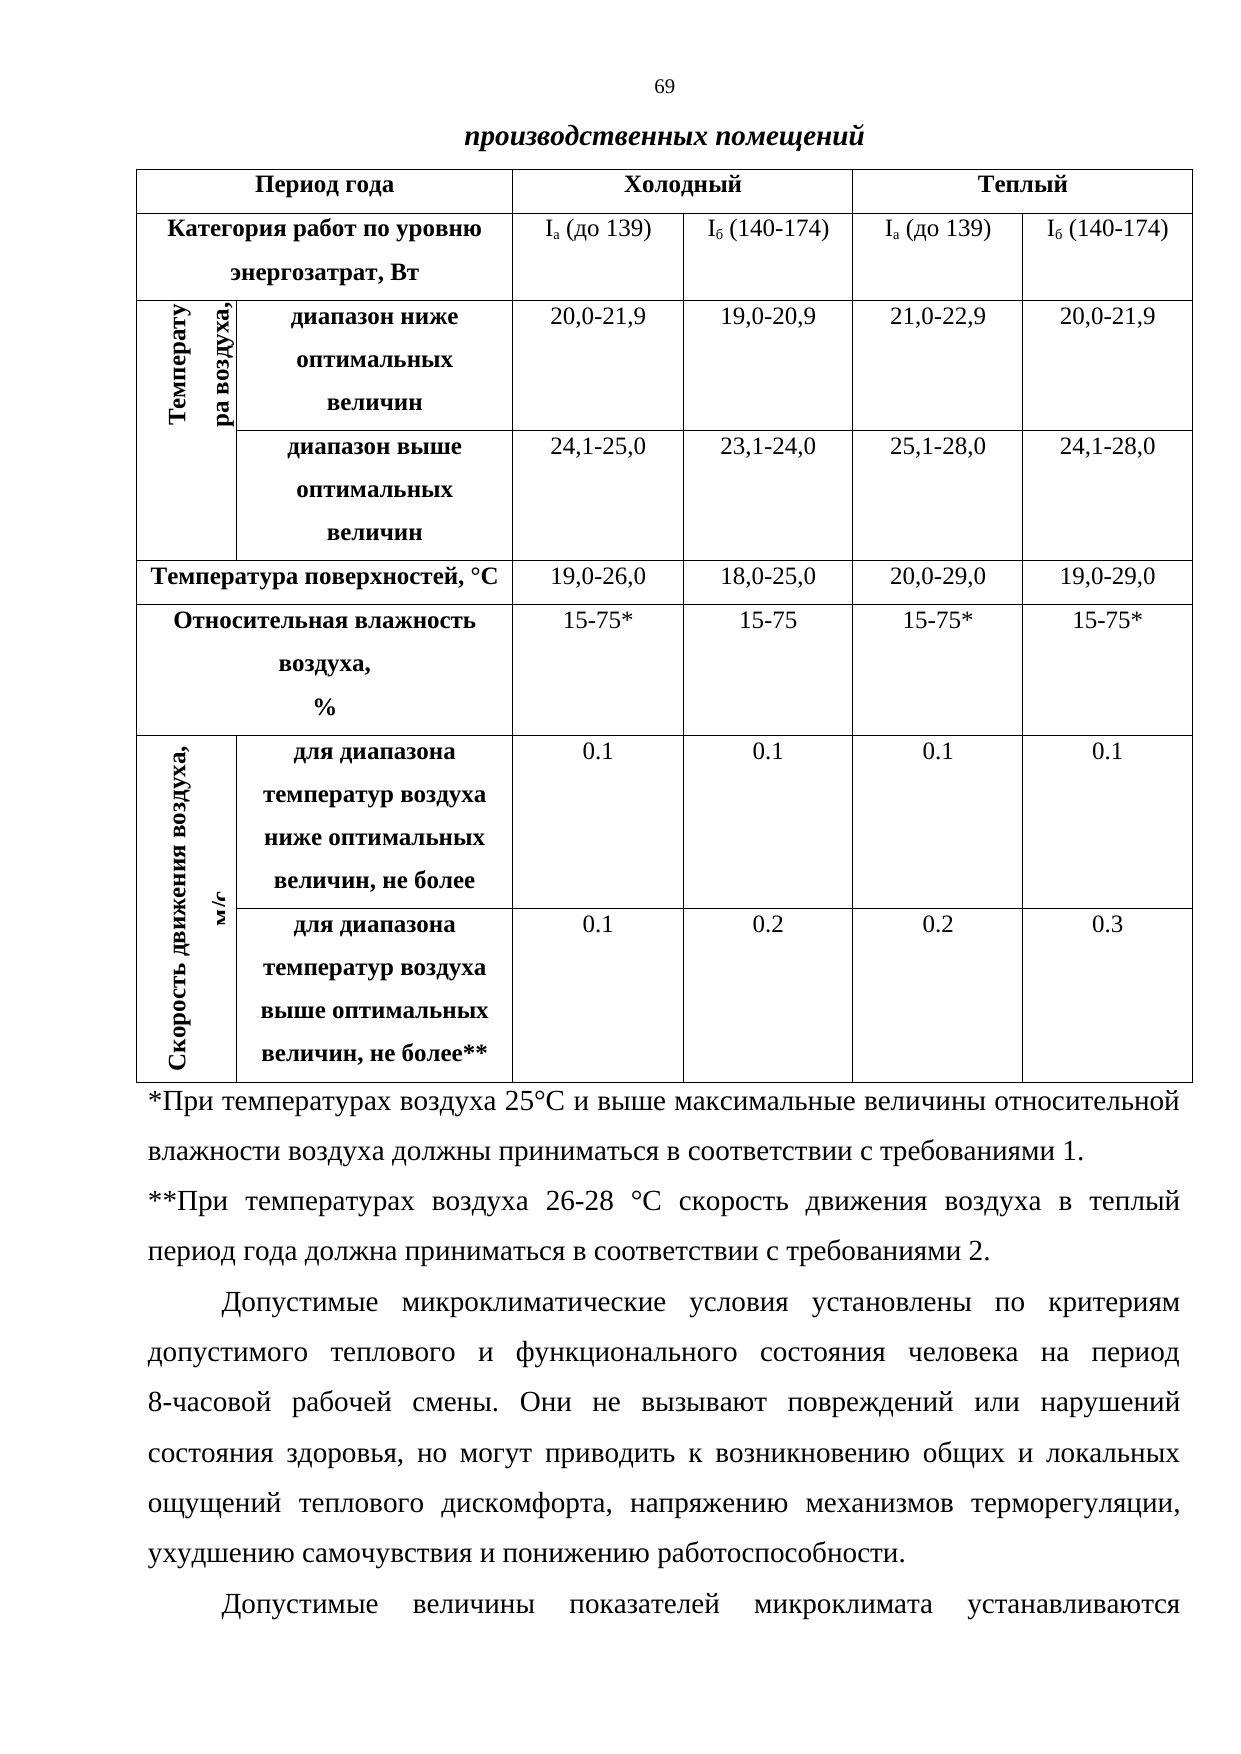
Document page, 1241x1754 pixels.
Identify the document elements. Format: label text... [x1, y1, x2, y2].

table_cell 20,0-21,9 [513, 301, 683, 430]
table_cell Iб (140-174) [1023, 214, 1192, 300]
table_cell для диапазона температур воздуха ниже оптимальных величин, не более [237, 736, 512, 908]
table_cell Категория работ по уровню энергозатрат, Вт [137, 214, 512, 300]
table_cell 0.1 [853, 736, 1022, 908]
table_cell диапазон выше оптимальных величин [237, 431, 512, 560]
table_cell 0.3 [1023, 909, 1192, 1082]
text *При температурах воздуха 25°С и выше максимальные величины относительной влажности воздуха должны приниматься в соответствии с требованиями 1. [148, 1083, 1181, 1166]
table_cell Относительная влажность воздуха, % [137, 605, 512, 735]
table_header Период года [137, 170, 512, 212]
table_header Холодный [513, 170, 852, 212]
table_cell 0.1 [513, 736, 683, 908]
table_header Теплый [853, 170, 1192, 212]
table_cell Iа (до 139) [853, 214, 1022, 300]
table_cell Температура поверхностей, °С [137, 561, 512, 604]
table_cell 21,0-22,9 [853, 301, 1022, 430]
table_cell Iа (до 139) [513, 214, 683, 300]
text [148, 118, 1181, 152]
table_cell 0.2 [684, 909, 852, 1082]
table_cell Скорость движения воздуха, м/с [137, 736, 236, 1082]
table_cell 19,0-29,0 [1023, 561, 1192, 604]
table_cell 25,1-28,0 [853, 431, 1022, 560]
table_cell 24,1-28,0 [1023, 431, 1192, 560]
text Допустимые микроклиматические условия установлены по критериям допустимого теплового и функционального состояния человека на период 8-часовой рабочей смены. Они не вызывают повреждений или нарушений состояния здоровья, но могут приводить к возникновению общих и локальных ощущений теплового дискомфорта, напряжению механизмов терморегуляции, ухудшению самочувствия и понижению работоспособности. [148, 1284, 1181, 1569]
table_cell 15-75* [513, 605, 683, 735]
table_cell 23,1-24,0 [684, 431, 852, 560]
table_cell Iб (140-174) [684, 214, 852, 300]
text **При температурах воздуха 26-28 °С скорость движения воздуха в теплый период года должна приниматься в соответствии с требованиями 2. [148, 1183, 1181, 1267]
table_cell для диапазона температур воздуха выше оптимальных величин, не более** [237, 909, 512, 1082]
table_cell 0.1 [513, 909, 683, 1082]
table_cell 15-75 [684, 605, 852, 735]
table_cell 24,1-25,0 [513, 431, 683, 560]
table_cell 0.1 [1023, 736, 1192, 908]
table_cell 20,0-21,9 [1023, 301, 1192, 430]
table_cell 18,0-25,0 [684, 561, 852, 604]
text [148, 1586, 1181, 1619]
table_cell 20,0-29,0 [853, 561, 1022, 604]
table_cell Температура воздуха, °С [137, 301, 236, 560]
table_cell 0.1 [684, 736, 852, 908]
table_cell 15-75* [1023, 605, 1192, 735]
table_cell 19,0-26,0 [513, 561, 683, 604]
table_cell 0.2 [853, 909, 1022, 1082]
table_cell 15-75* [853, 605, 1022, 735]
table_cell диапазон ниже оптимальных величин [237, 301, 512, 430]
table_cell 19,0-20,9 [684, 301, 852, 430]
